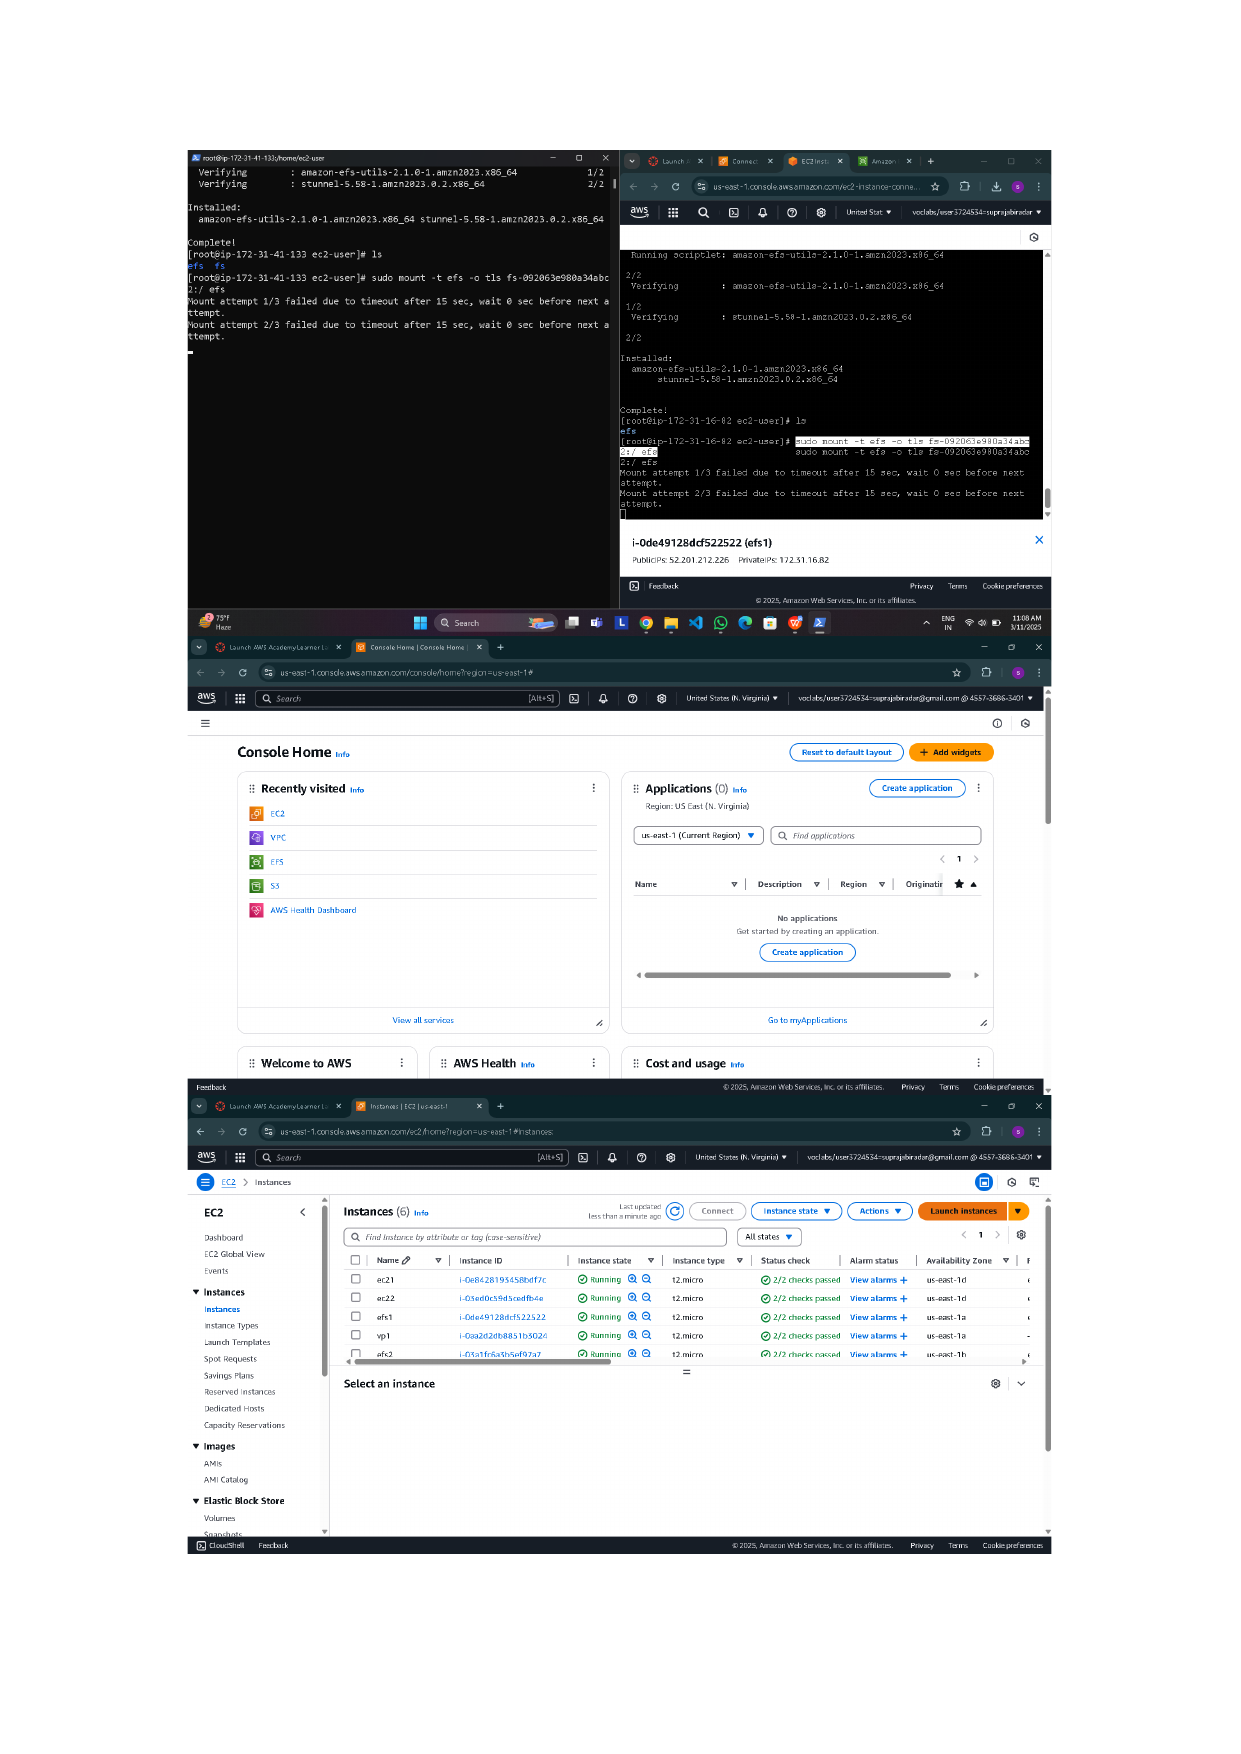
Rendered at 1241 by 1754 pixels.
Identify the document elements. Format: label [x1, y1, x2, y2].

picture [187, 150, 1052, 1554]
